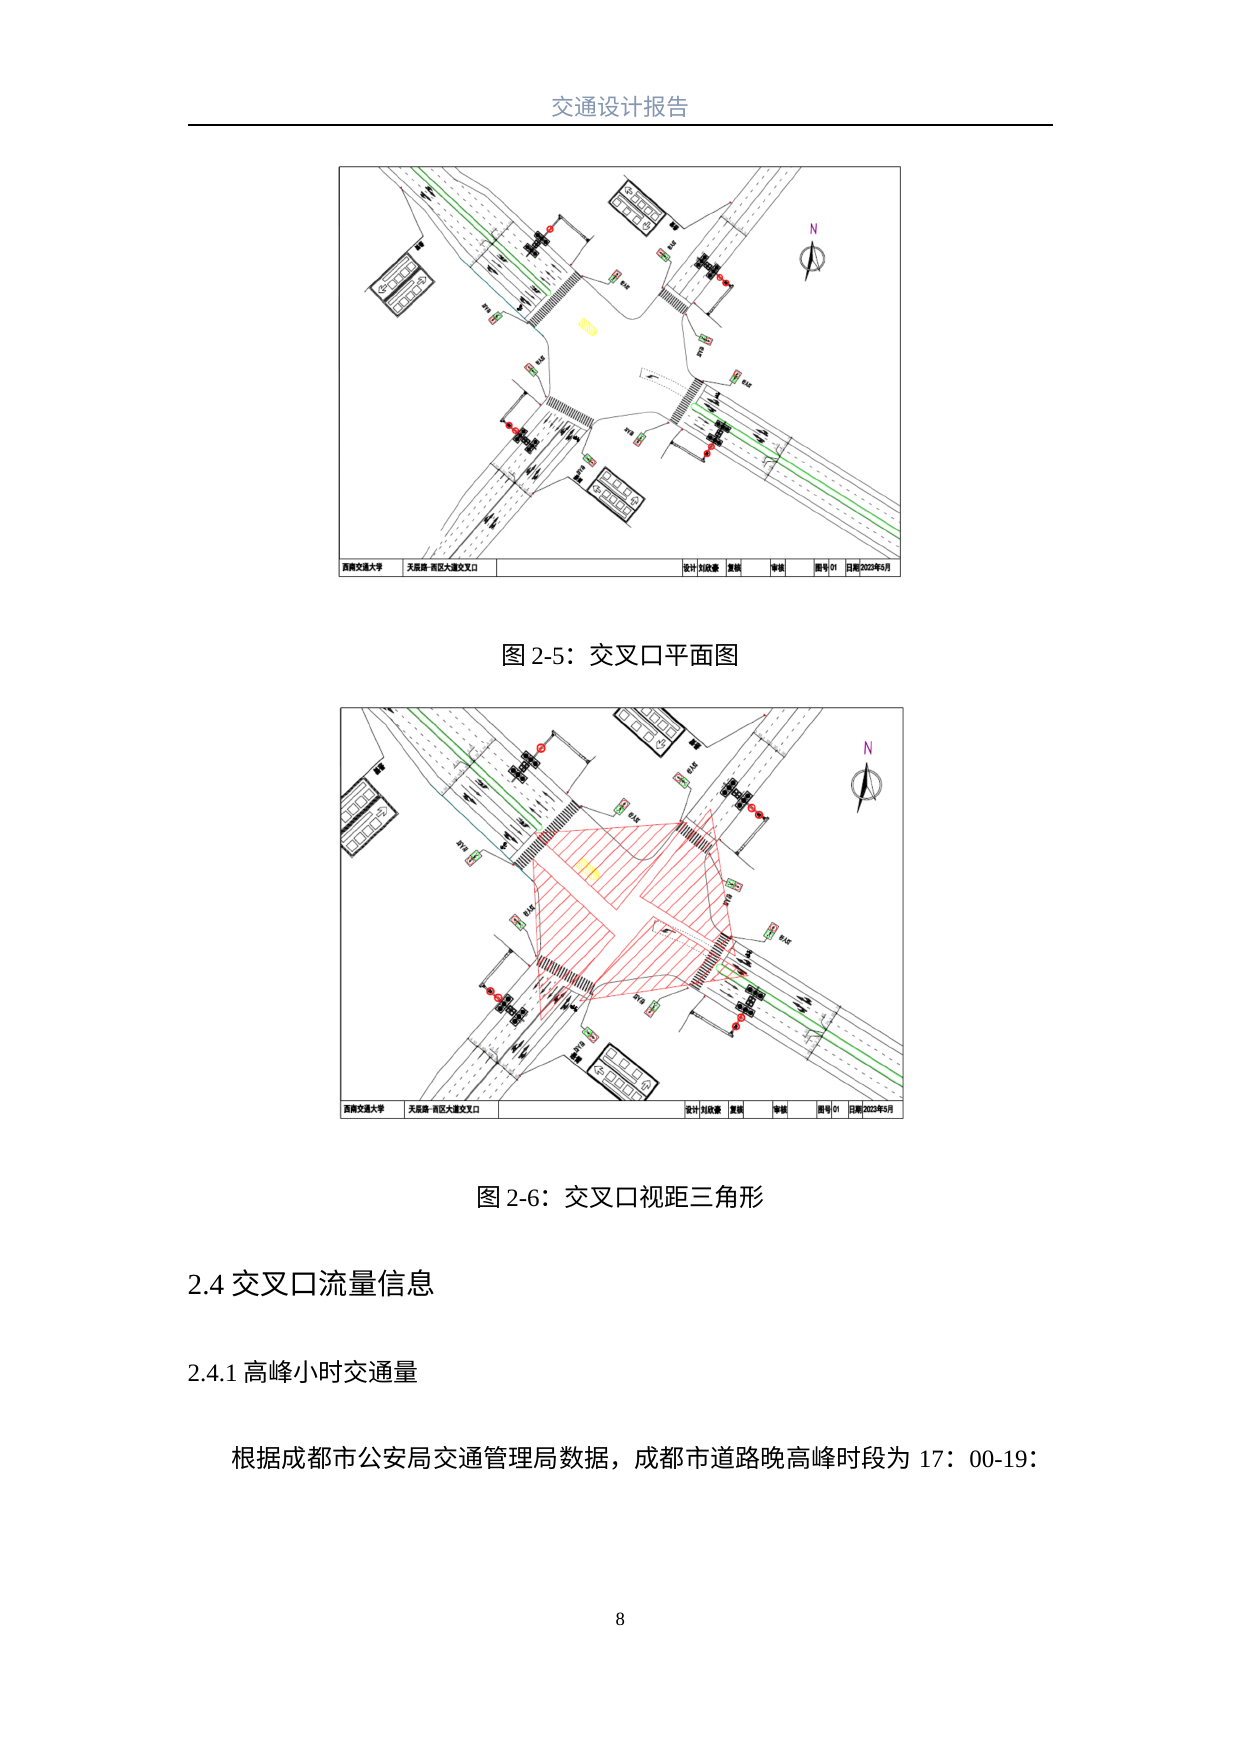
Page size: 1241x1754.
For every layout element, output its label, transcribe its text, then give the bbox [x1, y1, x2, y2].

text 2.4.1 高峰小时交通量 [187, 1337, 1053, 1404]
text 图2-5：交叉口平面图 [187, 620, 1053, 688]
text 2.4 交叉口流量信息 [187, 1248, 1053, 1316]
picture [337, 706, 904, 1120]
text 图2-6：交叉口视距三角形 [187, 1162, 1053, 1229]
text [187, 1423, 1053, 1491]
picture [337, 165, 902, 579]
